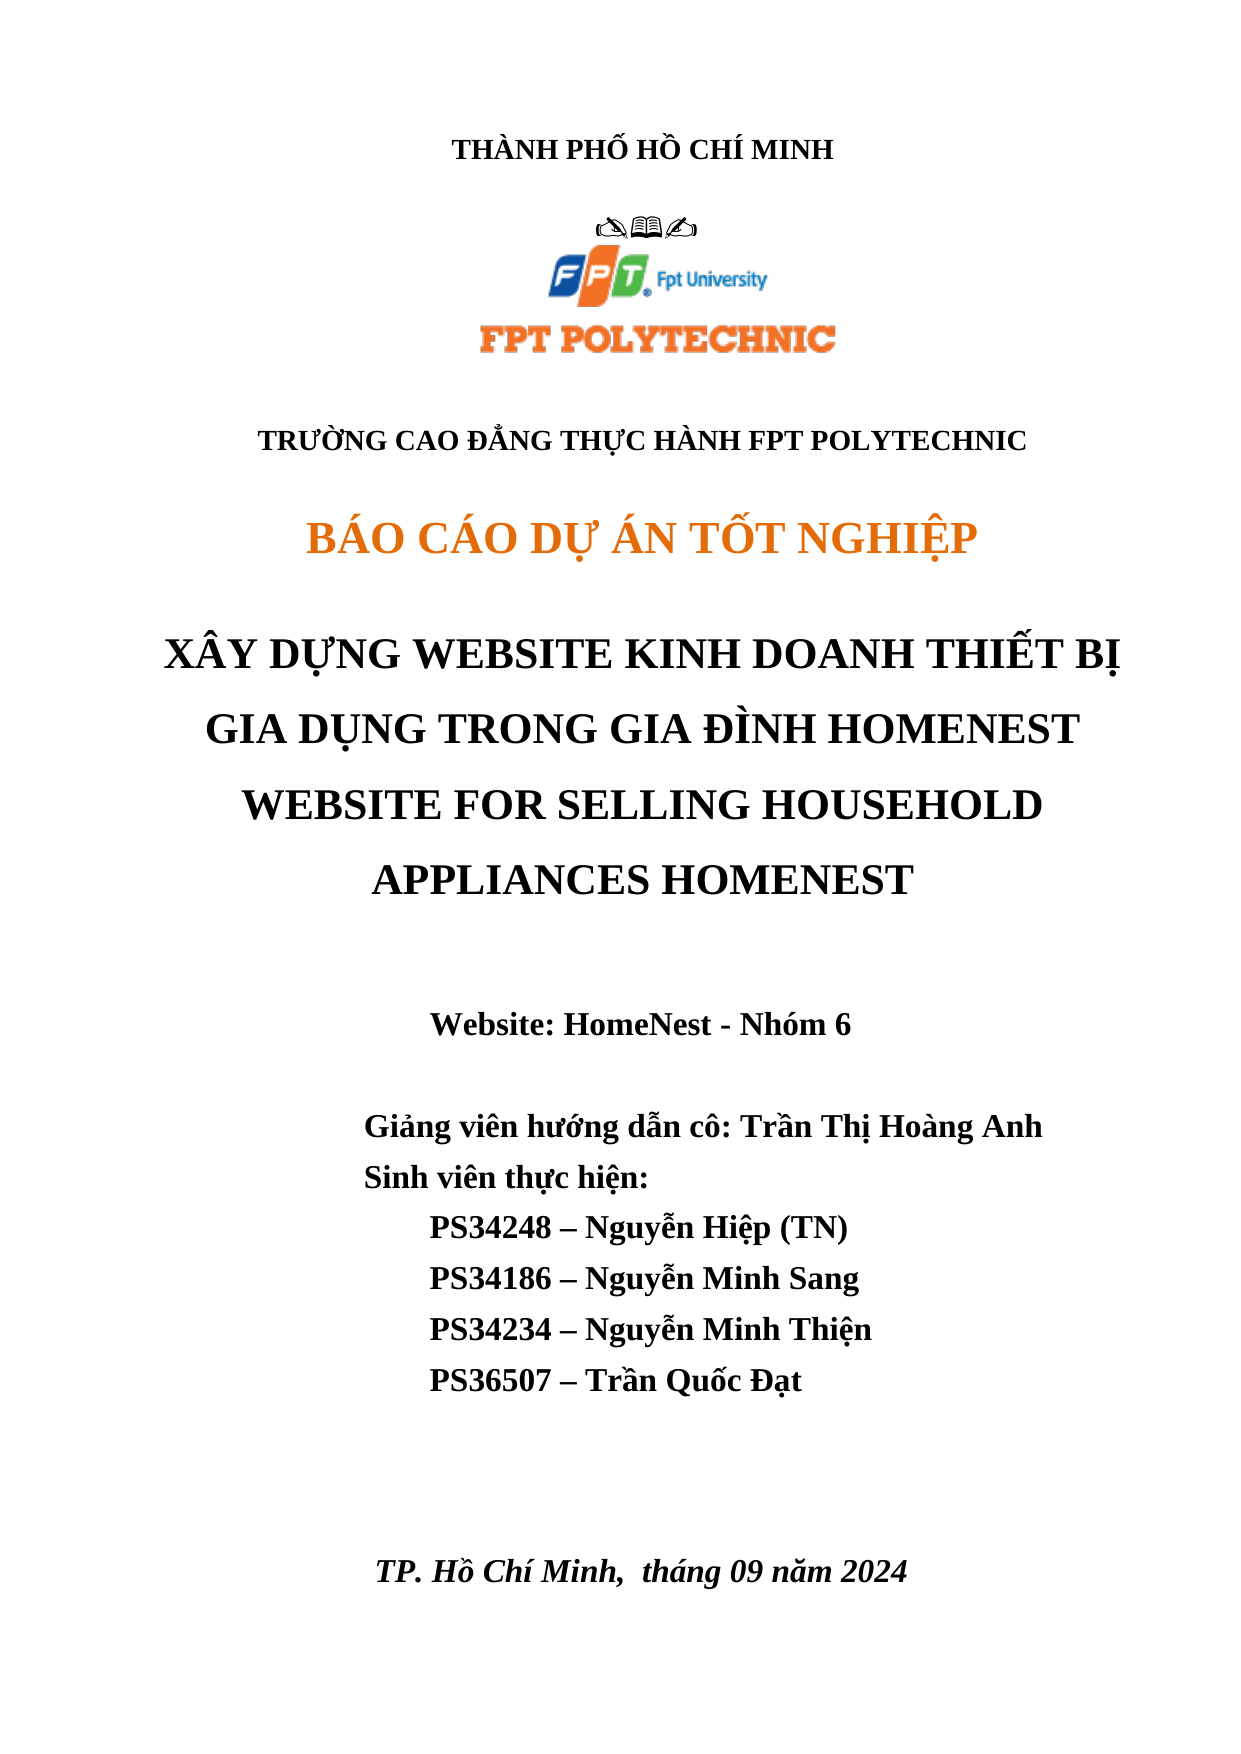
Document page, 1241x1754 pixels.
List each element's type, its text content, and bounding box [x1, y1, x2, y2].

text XÂY DỰNG WEBSITE KINH DOANH THIẾT BỊ GIA DỤNG TRONG GIA ĐÌNH HOMENEST WEBSITE FOR SELLING HOUSEHOLD APPLIANCES HOMENEST [120, 627, 1165, 904]
text TRƯỜNG CAO ĐẲNG THỰC HÀNH FPT POLYTECHNIC [120, 423, 1165, 457]
text BÁO CÁO DỰ ÁN TỐT NGHIỆP [120, 511, 1165, 564]
text Sinh viên thực hiện: [345, 1157, 1165, 1195]
text PS34248 – Nguyễn Hiệp (TN) [429, 1208, 1165, 1246]
text THÀNH PHỐ HỒ CHÍ MINH [120, 132, 1165, 166]
text 🖎🕮✍ [120, 195, 1165, 255]
text PS34186 – Nguyễn Minh Sang [429, 1259, 1165, 1297]
text Giảng viên hướng dẫn cô: Trần Thị Hoàng Anh [345, 1106, 1165, 1144]
picture [470, 236, 859, 367]
text PS36507 – Trần Quốc Đạt [429, 1360, 1165, 1399]
text Website: HomeNest - Nhóm 6 [345, 1004, 1165, 1043]
text PS34234 – Nguyễn Minh Thiện [429, 1309, 1165, 1348]
text TP. Hồ Chí Minh, tháng 09 năm 2024 [120, 1551, 1165, 1589]
